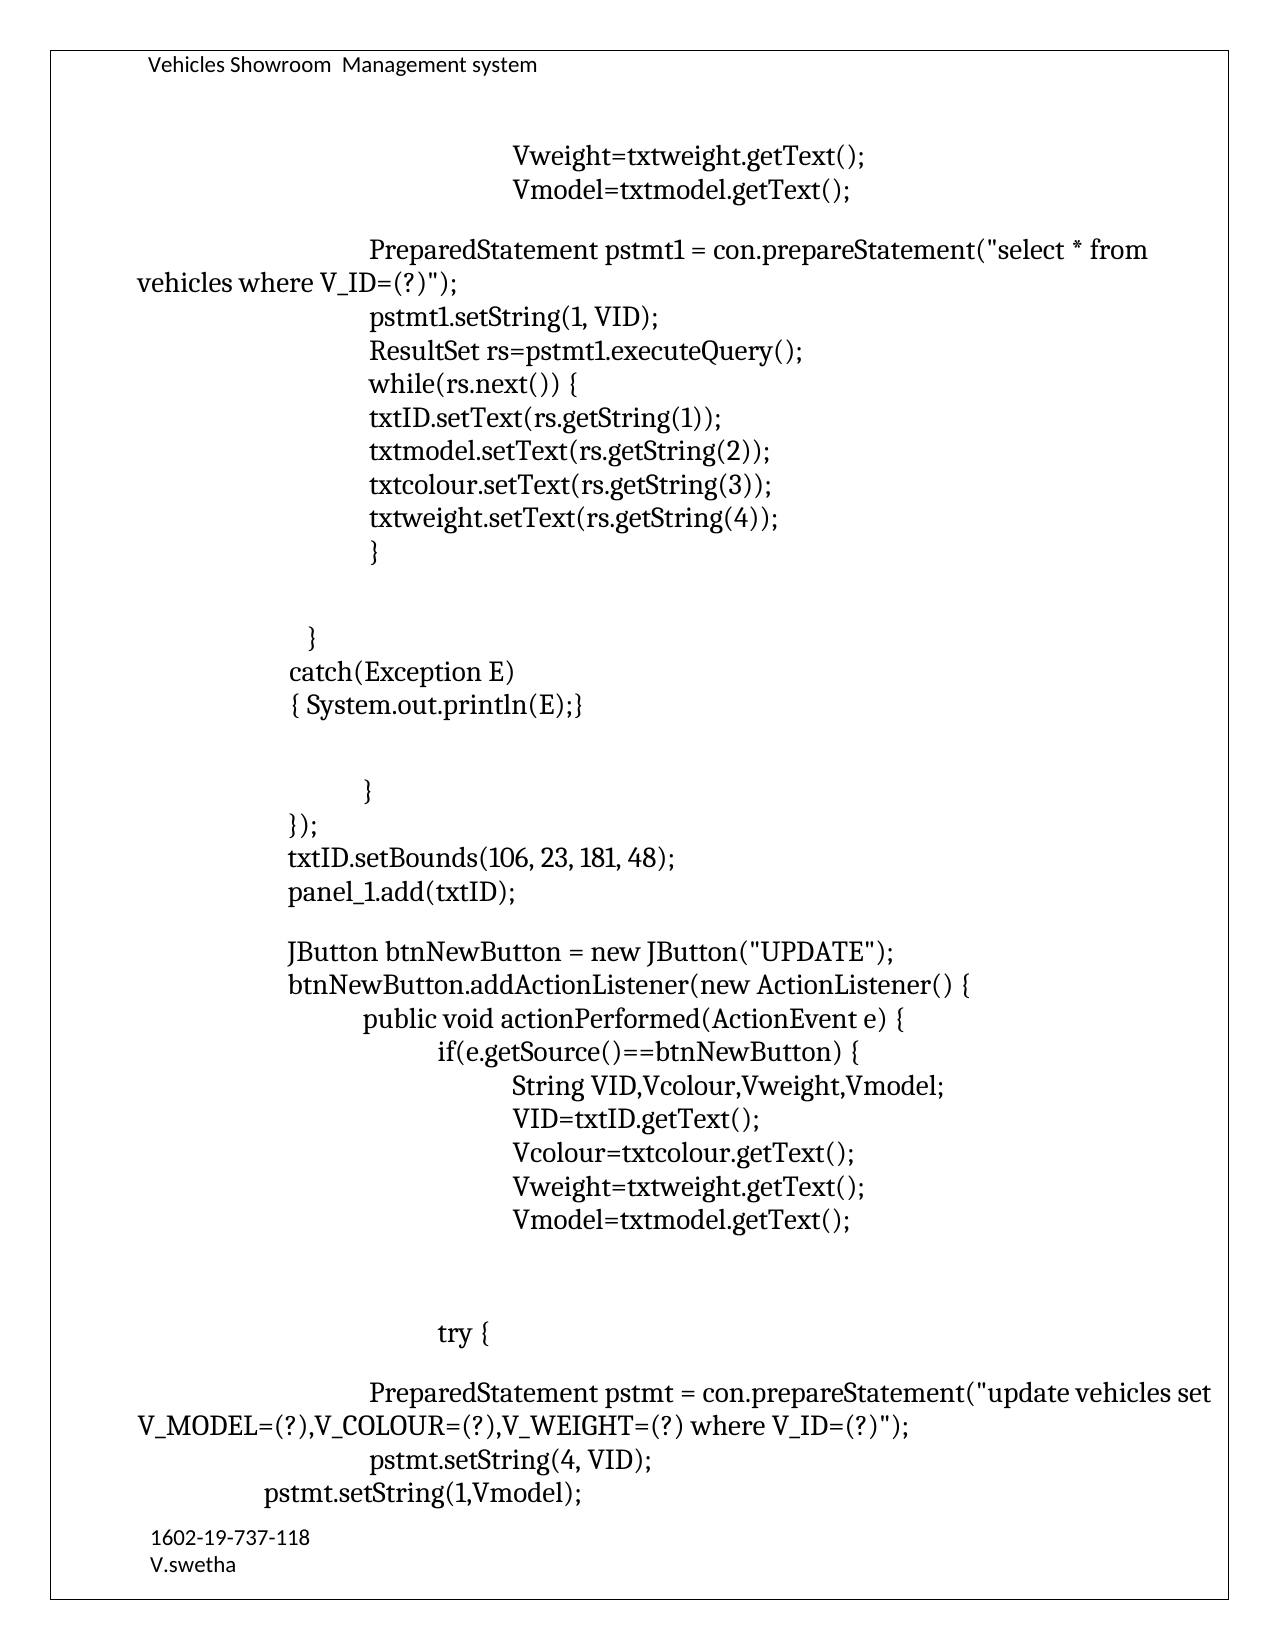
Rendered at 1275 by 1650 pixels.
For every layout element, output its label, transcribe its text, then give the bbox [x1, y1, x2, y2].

text { System.out.println(E);} [137, 688, 1228, 722]
text while(rs.next()) { [137, 367, 1228, 401]
text if(e.getSource()==btnNewButton) { [137, 1036, 1228, 1069]
text } [137, 535, 1228, 568]
text txtmodel.setText(rs.getString(2)); [137, 434, 1228, 468]
text } [137, 621, 1228, 655]
text ResultSet rs=pstmt1.executeQuery(); [137, 334, 1228, 367]
text public void actionPerformed(ActionEvent e) { [137, 1002, 1228, 1036]
text txtweight.setText(rs.getString(4)); [137, 501, 1228, 535]
text }); [137, 808, 1228, 842]
text Vmodel=txtmodel.getText(); [137, 1203, 1228, 1237]
text pstmt.setString(1,Vmodel); [137, 1476, 1228, 1510]
text txtcolour.setText(rs.getString(3)); [137, 468, 1228, 501]
text Vcolour=txtcolour.getText(); [137, 1136, 1228, 1170]
text VID=txtID.getText(); [137, 1103, 1228, 1136]
text Vmodel=txtmodel.getText(); [137, 173, 1228, 207]
text PreparedStatement pstmt1 = con.prepareStatement("select * from vehicles where V_ID=(?)"); [137, 233, 1228, 300]
text try { [137, 1316, 1228, 1349]
text catch(Exception E) [137, 655, 1228, 688]
text Vweight=txtweight.getText(); [137, 139, 1228, 173]
text pstmt1.setString(1, VID); [137, 300, 1228, 334]
text PreparedStatement pstmt = con.prepareStatement("update vehicles set V_MODEL=(?),V_COLOUR=(?),V_WEIGHT=(?) where V_ID=(?)"); [137, 1376, 1228, 1443]
text panel_1.add(txtID); [137, 875, 1228, 909]
text btnNewButton.addActionListener(new ActionListener() { [137, 968, 1228, 1002]
text String VID,Vcolour,Vweight,Vmodel; [137, 1069, 1228, 1103]
text JButton btnNewButton = new JButton("UPDATE"); [137, 935, 1228, 968]
text txtID.setBounds(106, 23, 181, 48); [137, 842, 1228, 875]
text pstmt.setString(4, VID); [137, 1443, 1228, 1476]
text Vweight=txtweight.getText(); [137, 1170, 1228, 1203]
text txtID.setText(rs.getString(1)); [137, 401, 1228, 434]
text } [137, 774, 1228, 808]
